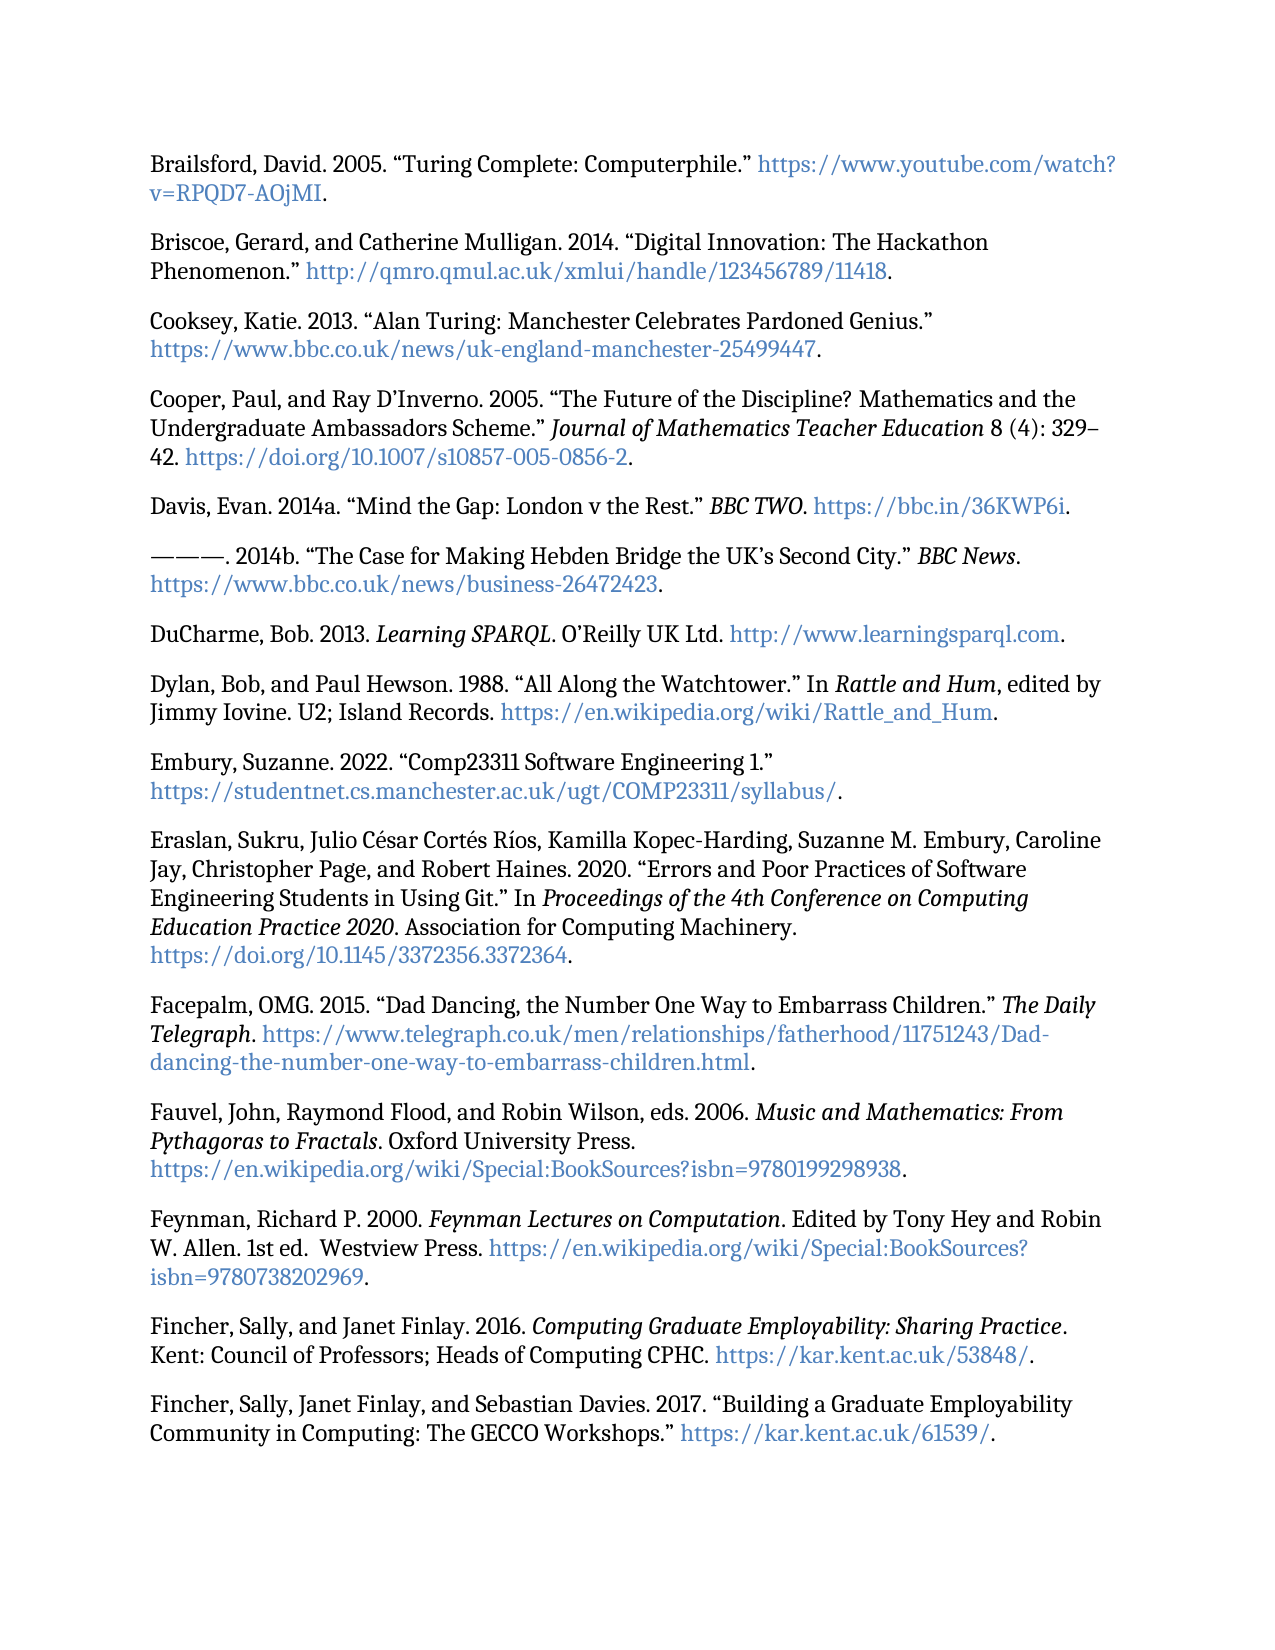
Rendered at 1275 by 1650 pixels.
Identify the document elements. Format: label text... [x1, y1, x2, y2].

text Embury, Suzanne. 2022. “Comp23311 Software Engineering 1.” https://studentnet.cs.manchester.ac.uk/ugt/COMP23311/syllabus/. [150, 748, 1125, 805]
text Fincher, Sally, Janet Finlay, and Sebastian Davies. 2017. “Building a Graduate Employability Community in Computing: The GECCO Workshops.” https://kar.kent.ac.uk/61539/. [150, 1390, 1125, 1448]
text ———. 2014b. “The Case for Making Hebden Bridge the UK’s Second City.” BBC News. https://www.bbc.co.uk/news/business-26472423. [150, 542, 1125, 599]
text Fincher, Sally, and Janet Finlay. 2016. Computing Graduate Employability: Sharing Practice. Kent: Council of Professors; Heads of Computing CPHC. https://kar.kent.ac.uk/53848/. [150, 1312, 1125, 1369]
text Davis, Evan. 2014a. “Mind the Gap: London v the Rest.” BBC TWO. https://bbc.in/36KWP6i. [150, 492, 1125, 521]
text Facepalm, OMG. 2015. “Dad Dancing, the Number One Way to Embarrass Children.” The Daily Telegraph. https://www.telegraph.co.uk/men/relationships/fatherhood/11751243/Dad-dancing-the-number-one-way-to-embarrass-children.html. [150, 991, 1125, 1077]
text Eraslan, Sukru, Julio César Cortés Rı́os, Kamilla Kopec-Harding, Suzanne M. Embury, Caroline Jay, Christopher Page, and Robert Haines. 2020. “Errors and Poor Practices of Software Engineering Students in Using Git.” In Proceedings of the 4th Conference on Computing Education Practice 2020. Association for Computing Machinery. https://doi.org/10.1145/3372356.3372364. [150, 826, 1125, 970]
text Brailsford, David. 2005. “Turing Complete: Computerphile.” https://www.youtube.com/watch?v=RPQD7-AOjMI. [150, 150, 1125, 207]
text Cooper, Paul, and Ray D’Inverno. 2005. “The Future of the Discipline? Mathematics and the Undergraduate Ambassadors Scheme.” Journal of Mathematics Teacher Education 8 (4): 329–42. https://doi.org/10.1007/s10857-005-0856-2. [150, 385, 1125, 471]
text Briscoe, Gerard, and Catherine Mulligan. 2014. “Digital Innovation: The Hackathon Phenomenon.” http://qmro.qmul.ac.uk/xmlui/handle/123456789/11418. [150, 228, 1125, 286]
text DuCharme, Bob. 2013. Learning SPARQL. O’Reilly UK Ltd. http://www.learningsparql.com. [150, 620, 1125, 649]
text Fauvel, John, Raymond Flood, and Robin Wilson, eds. 2006. Music and Mathematics: From Pythagoras to Fractals. Oxford University Press. https://en.wikipedia.org/wiki/Special:BookSources?isbn=9780199298938. [150, 1098, 1125, 1184]
text Feynman, Richard P. 2000. Feynman Lectures on Computation. Edited by Tony Hey and Robin W. Allen. 1st ed. ‎ Westview Press. https://en.wikipedia.org/wiki/Special:BookSources?isbn=9780738202969. [150, 1205, 1125, 1291]
text Dylan, Bob, and Paul Hewson. 1988. “All Along the Watchtower.” In Rattle and Hum, edited by Jimmy Iovine. U2; Island Records. https://en.wikipedia.org/wiki/Rattle_and_Hum. [150, 669, 1125, 727]
text Cooksey, Katie. 2013. “Alan Turing: Manchester Celebrates Pardoned Genius.” https://www.bbc.co.uk/news/uk-england-manchester-25499447. [150, 307, 1125, 364]
